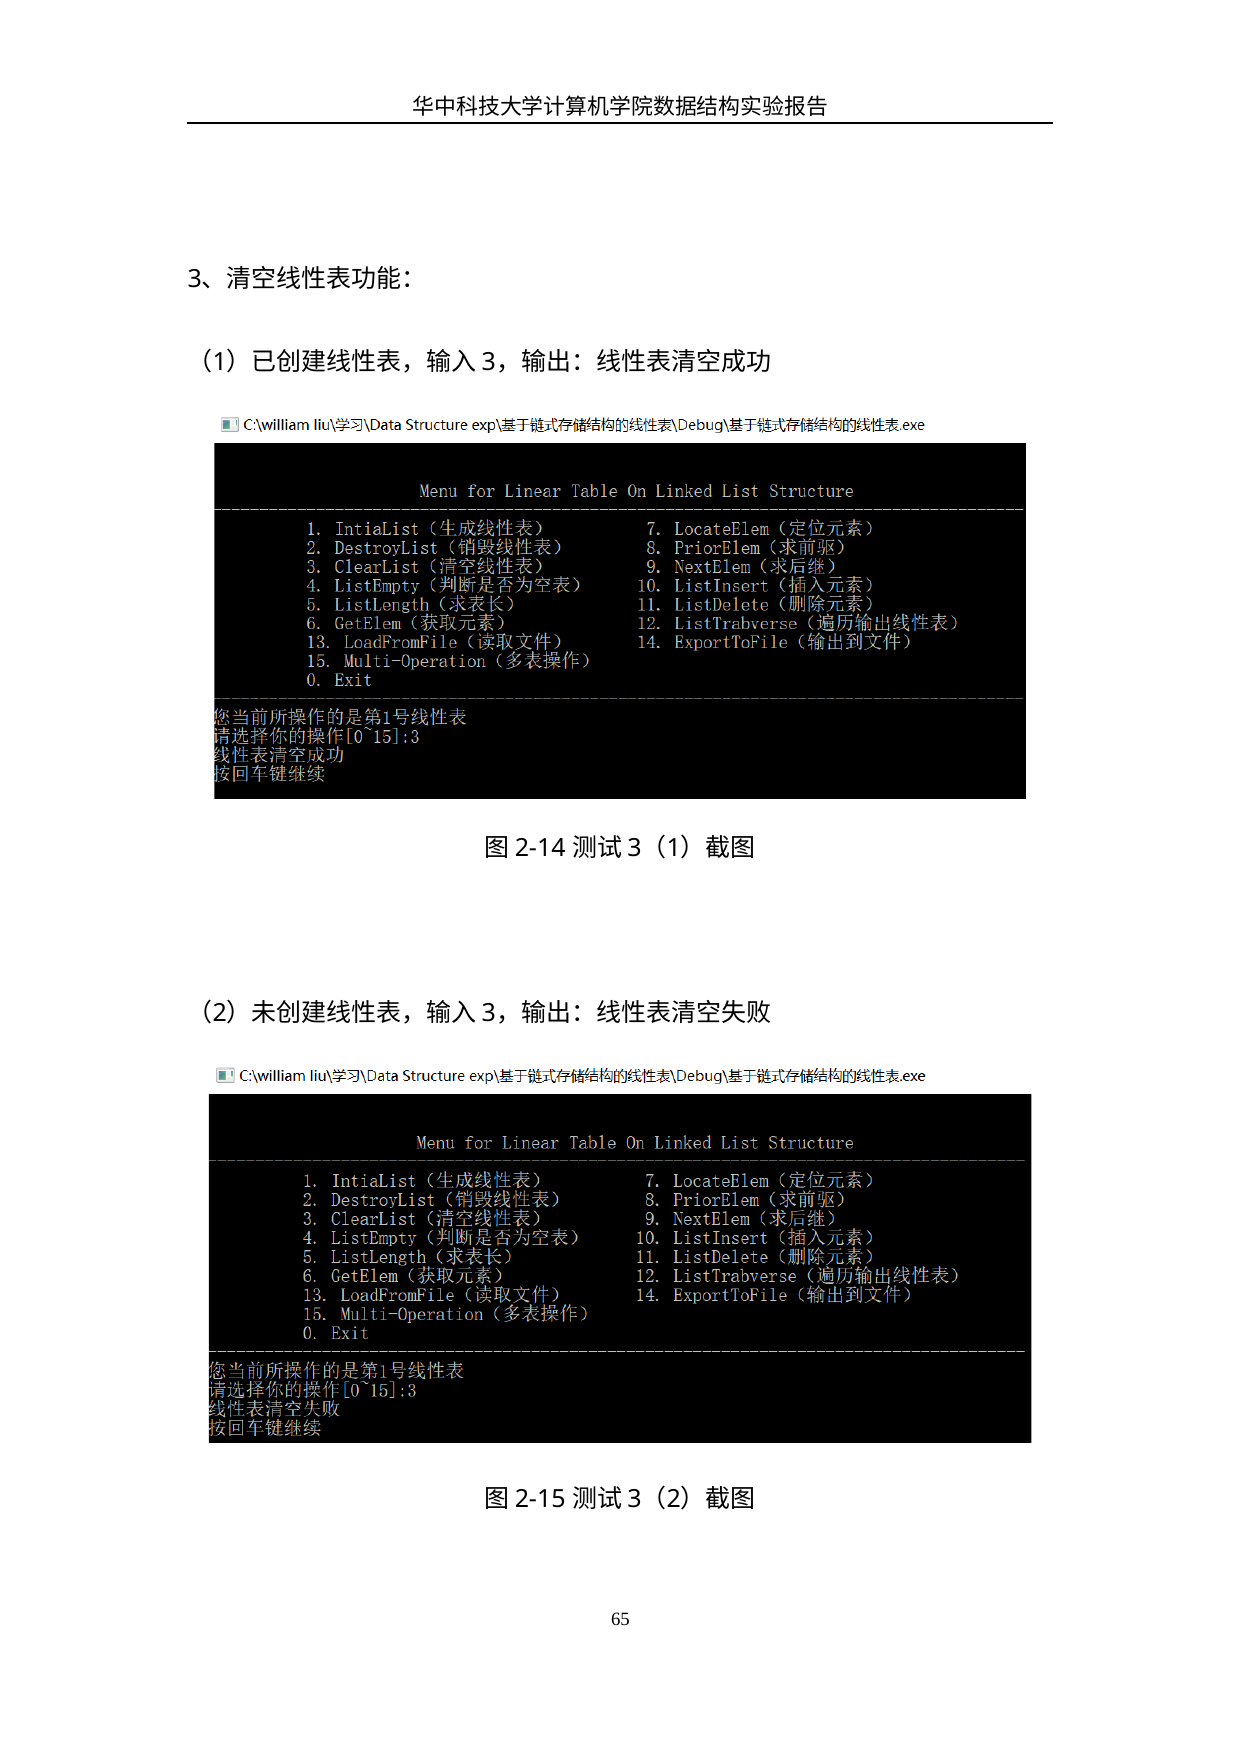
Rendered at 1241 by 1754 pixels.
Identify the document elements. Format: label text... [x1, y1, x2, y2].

picture [208, 1061, 1032, 1443]
picture [214, 410, 1026, 799]
text （1）已创建线性表，输入3，输出：线性表清空成功 [187, 327, 1053, 392]
text 图2-15 测试3（2）截图 [187, 1464, 1053, 1529]
text 图2-14 测试3（1）截图 [187, 813, 1053, 878]
text 3、清空线性表功能： [187, 244, 1053, 309]
text （2）未创建线性表，输入3，输出：线性表清空失败 [187, 978, 1053, 1043]
